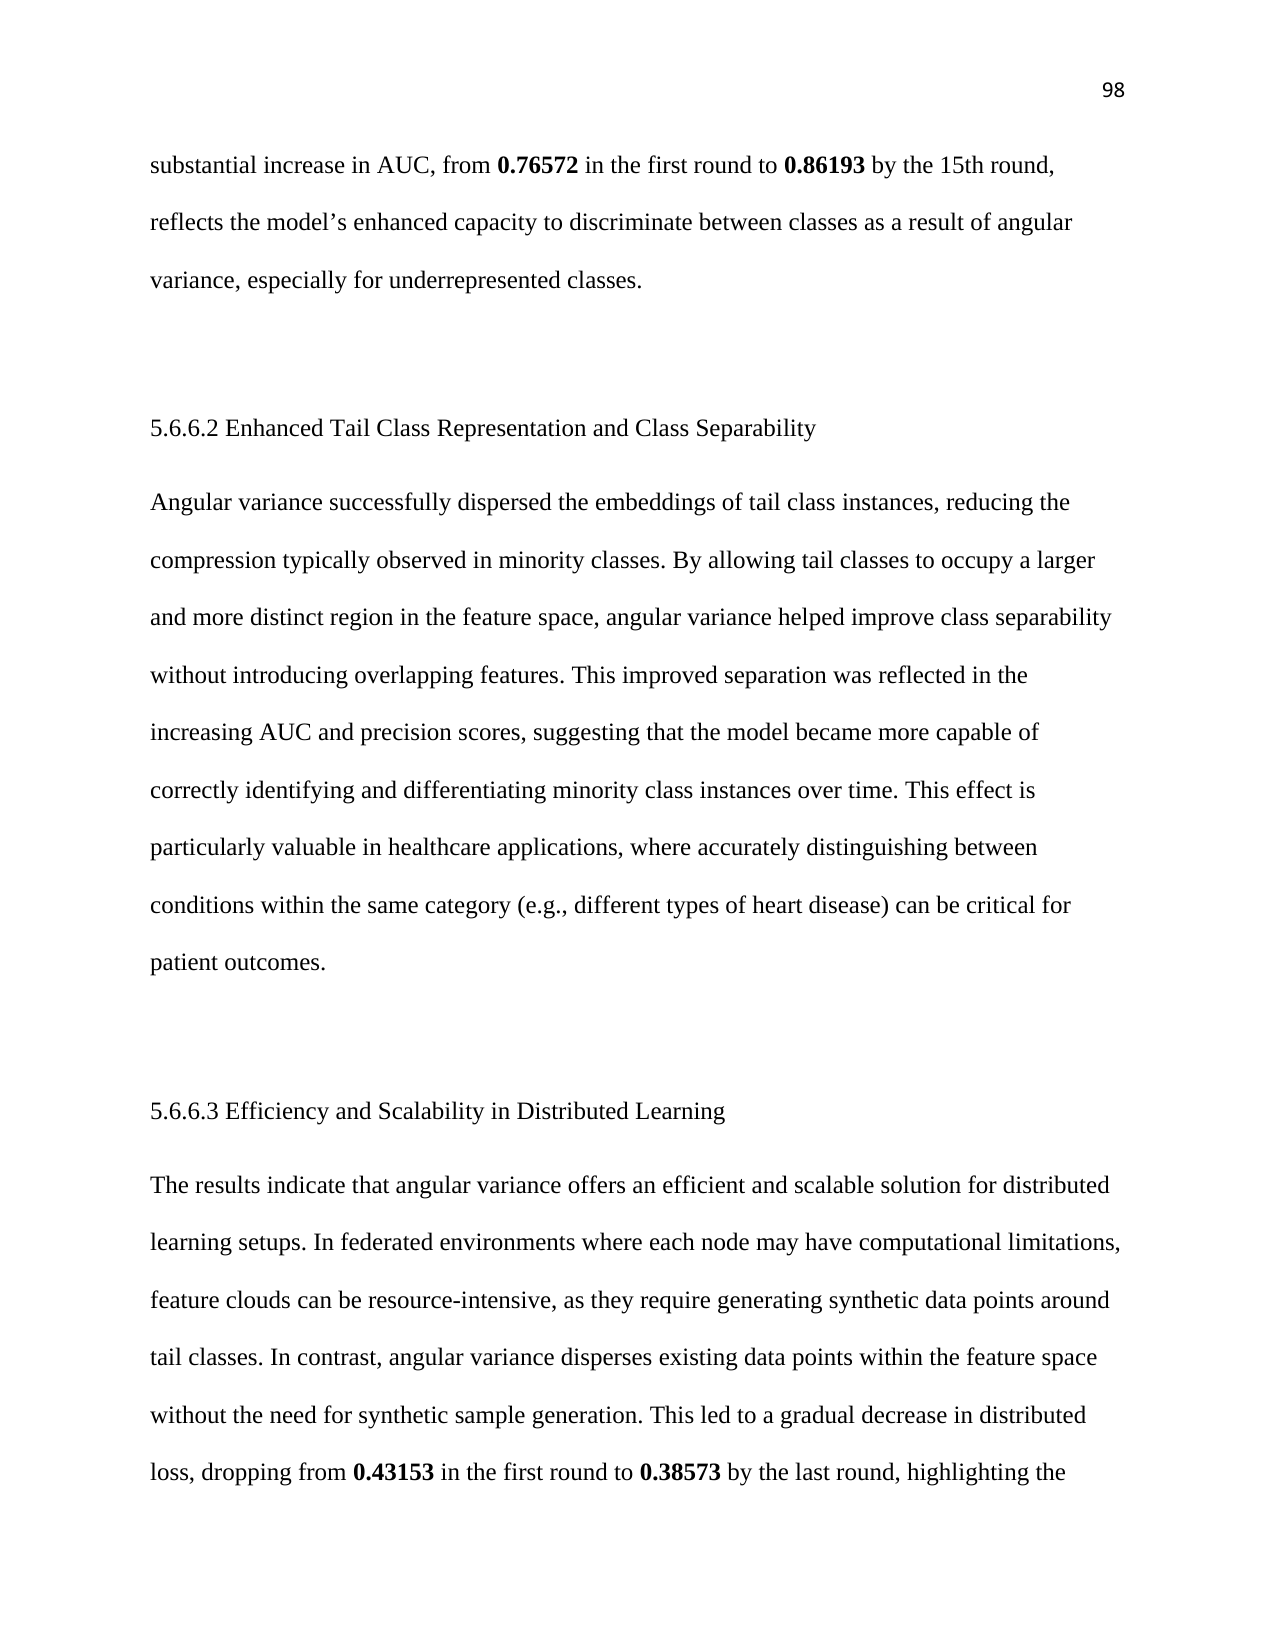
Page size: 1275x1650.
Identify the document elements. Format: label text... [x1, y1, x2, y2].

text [150, 1170, 1125, 1486]
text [150, 150, 1125, 294]
text Angular variance successfully dispersed the embeddings of tail class instances, reducing the compression typically observed in minority classes. By allowing tail classes to occupy a larger and more distinct region in the feature space, angular variance helped improve class separability without introducing overlapping features. This improved separation was reflected in the increasing AUC and precision scores, suggesting that the model became more capable of correctly identifying and differentiating minority class instances over time. This effect is particularly valuable in healthcare applications, where accurately distinguishing between conditions within the same category (e.g., different types of heart disease) can be critical for patient outcomes. [150, 487, 1125, 976]
text 5.6.6.2 Enhanced Tail Class Representation and Class Separability [150, 413, 1125, 442]
text 5.6.6.3 Efficiency and Scalability in Distributed Learning [150, 1096, 1125, 1124]
